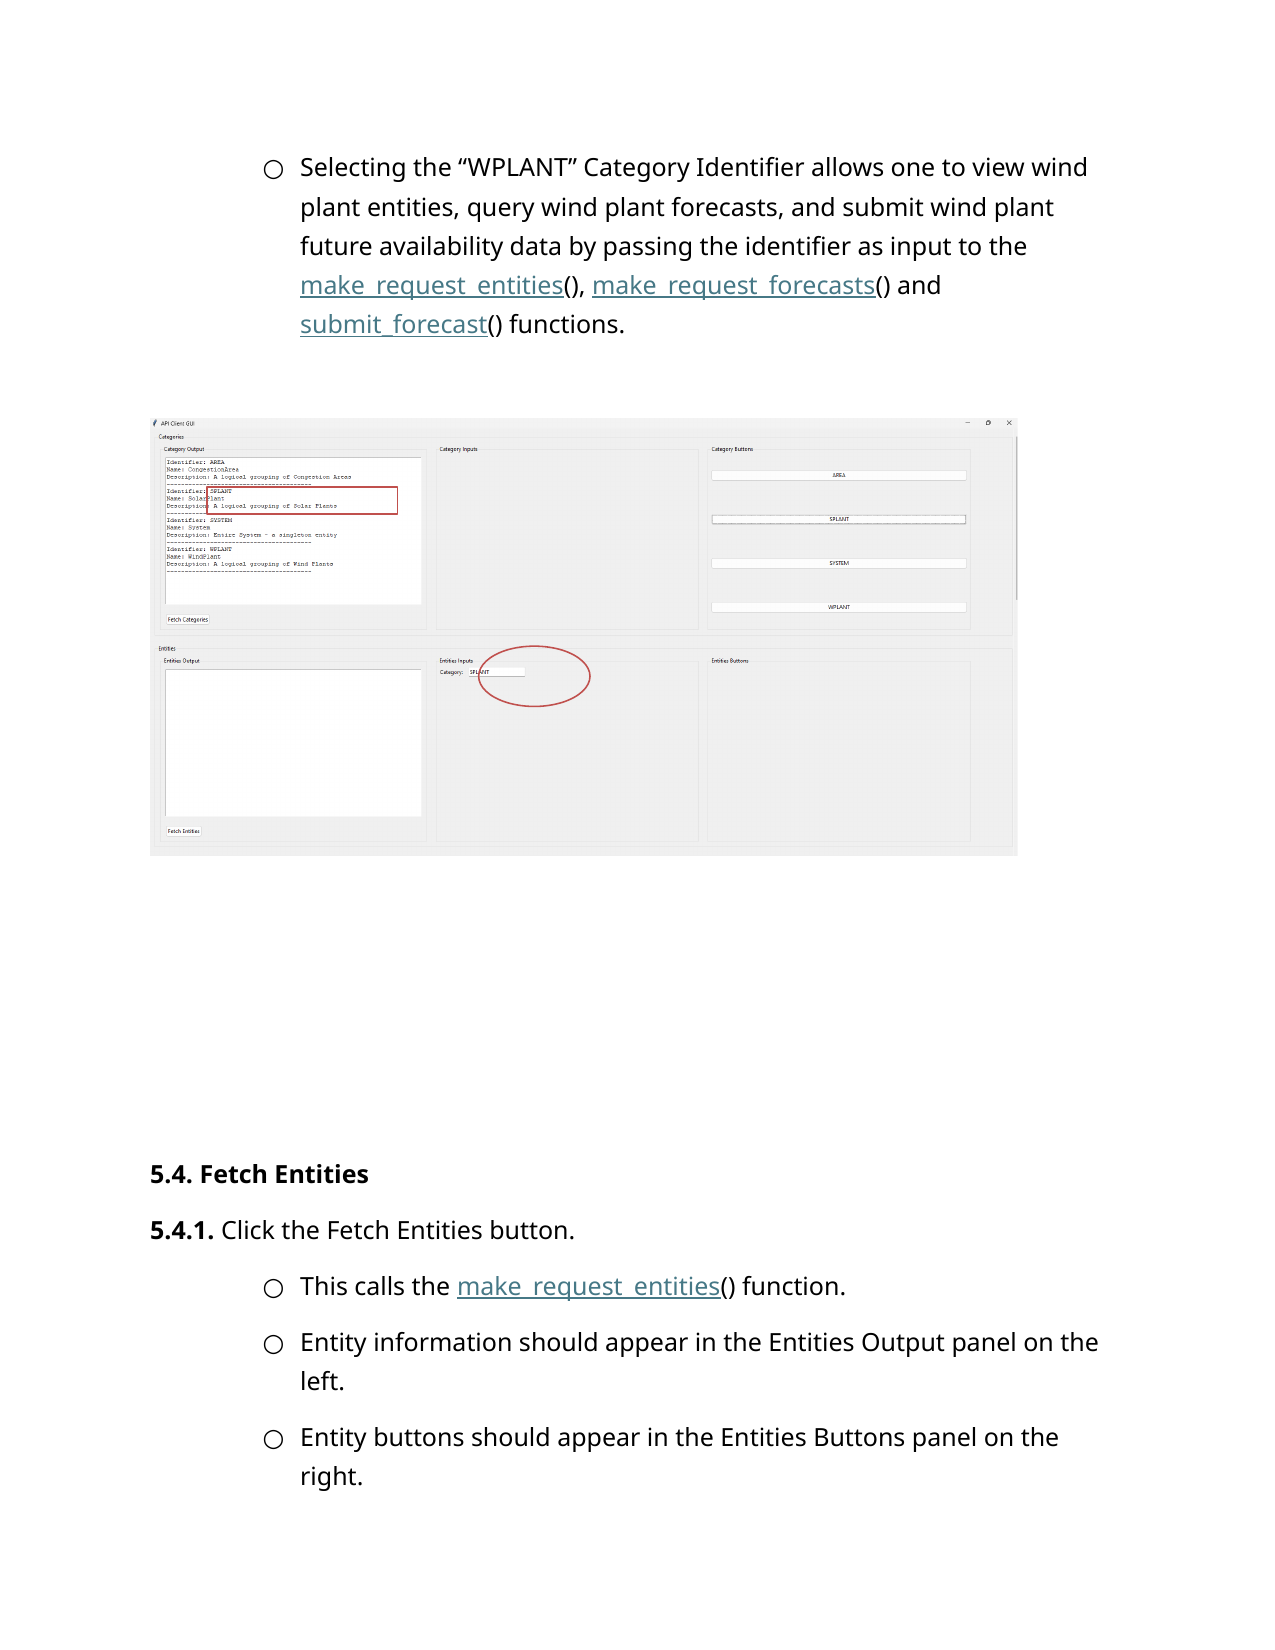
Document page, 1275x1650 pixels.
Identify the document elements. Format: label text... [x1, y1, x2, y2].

list This calls the make_request_entities() function. [262, 1268, 1125, 1302]
list Selecting the “WPLANT” Category Identifier allows one to view wind plant entities, query wind plant forecasts, and submit wind plant future availability data by passing the identifier as input to the make_request_entities(), make_request_forecasts() and submit_forecast() functions. [262, 150, 1125, 341]
picture [150, 418, 1018, 856]
text 5.4. Fetch Entities [150, 1157, 1125, 1191]
list Entity information should appear in the Entities Output panel on the left. [262, 1324, 1125, 1397]
list Entity buttons should appear in the Entities Buttons panel on the right. [262, 1419, 1125, 1492]
text 5.4.1. Click the Fetch Entities button. [150, 1213, 1125, 1247]
